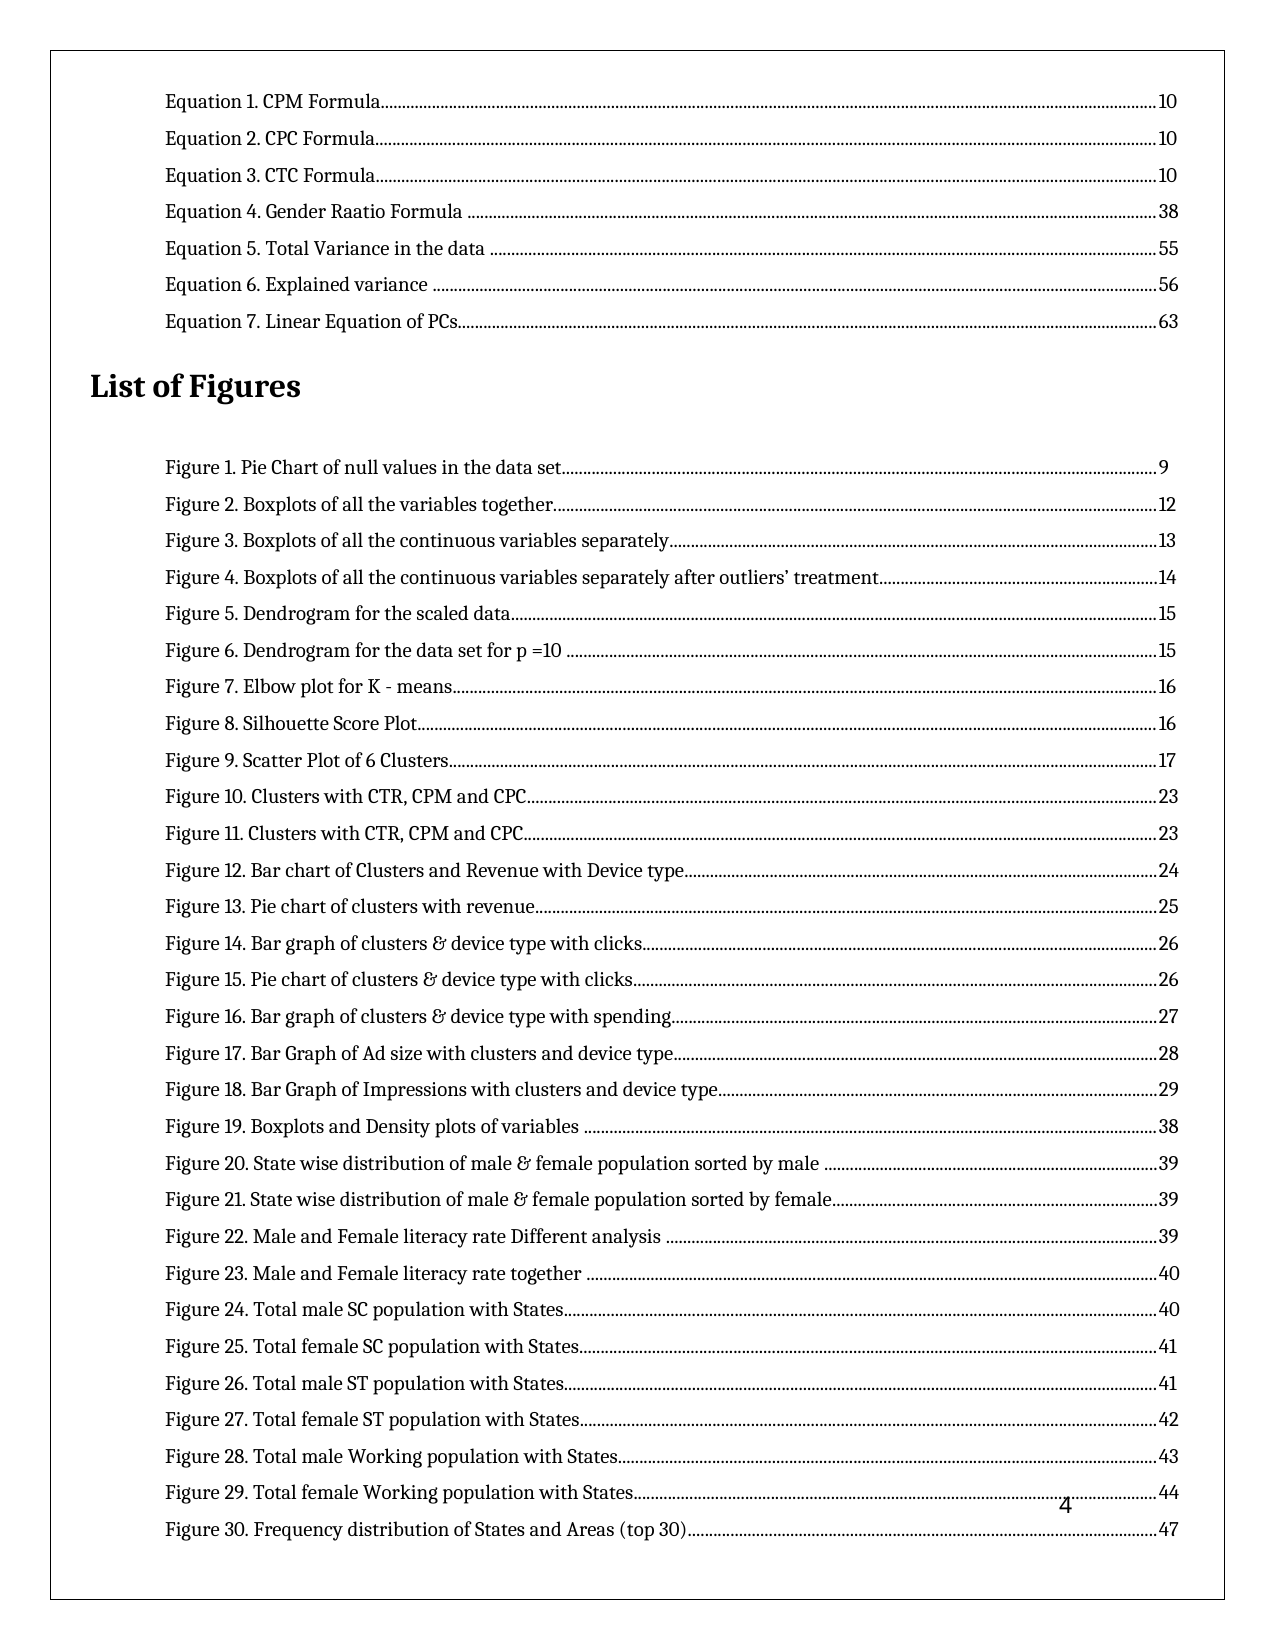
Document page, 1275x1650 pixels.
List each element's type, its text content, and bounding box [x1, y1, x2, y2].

text Figure 17. Bar Graph of Ad size with clusters and device type 28 [165, 1041, 1185, 1065]
text Figure 7. Elbow plot for K - means 16 [165, 675, 1185, 699]
text Equation 7. Linear Equation of PCs 63 [165, 309, 1185, 333]
text Equation 2. CPC Formula 10 [165, 127, 1185, 151]
text Figure 23. Male and Female literacy rate together 40 [165, 1261, 1185, 1285]
text Figure 4. Boxplots of all the continuous variables separately after outliers’ treatment 14 [165, 566, 1185, 589]
text Figure 24. Total male SC population with States 40 [165, 1298, 1185, 1322]
text Figure 10. Clusters with CTR, CPM and CPC 23 [165, 785, 1185, 809]
text Figure 8. Silhouette Score Plot 16 [165, 712, 1185, 736]
text Figure 9. Scatter Plot of 6 Clusters 17 [165, 748, 1185, 772]
text Figure 2. Boxplots of all the variables together. 12 [165, 492, 1185, 516]
subtitle List of Figures [90, 368, 1185, 406]
text Figure 26. Total male ST population with States 41 [165, 1371, 1185, 1395]
text Figure 1. Pie Chart of null values in the data set 9 [165, 456, 1185, 479]
text Figure 28. Total male Working population with States 43 [165, 1444, 1185, 1468]
text Figure 15. Pie chart of clusters & device type with clicks 26 [165, 968, 1185, 992]
text Figure 5. Dendrogram for the scaled data 15 [165, 602, 1185, 626]
text Figure 19. Boxplots and Density plots of variables 38 [165, 1114, 1185, 1138]
text Equation 3. CTC Formula 10 [165, 163, 1185, 187]
text Figure 14. Bar graph of clusters & device type with clicks 26 [165, 931, 1185, 955]
text Equation 4. Gender Raatio Formula 38 [165, 200, 1185, 224]
text Figure 16. Bar graph of clusters & device type with spending 27 [165, 1005, 1185, 1029]
text Figure 6. Dendrogram for the data set for p =10 15 [165, 638, 1185, 662]
text Equation 6. Explained variance 56 [165, 273, 1185, 297]
text Figure 3. Boxplots of all the continuous variables separately 13 [165, 529, 1185, 553]
text Equation 5. Total Variance in the data 55 [165, 237, 1185, 261]
text Figure 27. Total female ST population with States 42 [165, 1408, 1185, 1432]
text Figure 21. State wise distribution of male & female population sorted by female 39 [165, 1188, 1185, 1212]
text Figure 11. Clusters with CTR, CPM and CPC 23 [165, 822, 1185, 846]
text Figure 29. Total female Working population with States 44 [165, 1481, 1185, 1505]
text Figure 18. Bar Graph of Impressions with clusters and device type 29 [165, 1078, 1185, 1102]
text Figure 30. Frequency distribution of States and Areas (top 30) 47 [165, 1517, 1185, 1541]
text Figure 20. State wise distribution of male & female population sorted by male 39 [165, 1151, 1185, 1175]
text Figure 25. Total female SC population with States 41 [165, 1334, 1185, 1358]
text Equation 1. CPM Formula 10 [165, 90, 1185, 114]
text Figure 13. Pie chart of clusters with revenue 25 [165, 895, 1185, 919]
text Figure 12. Bar chart of Clusters and Revenue with Device type 24 [165, 858, 1185, 882]
text Figure 22. Male and Female literacy rate Different analysis 39 [165, 1224, 1185, 1248]
